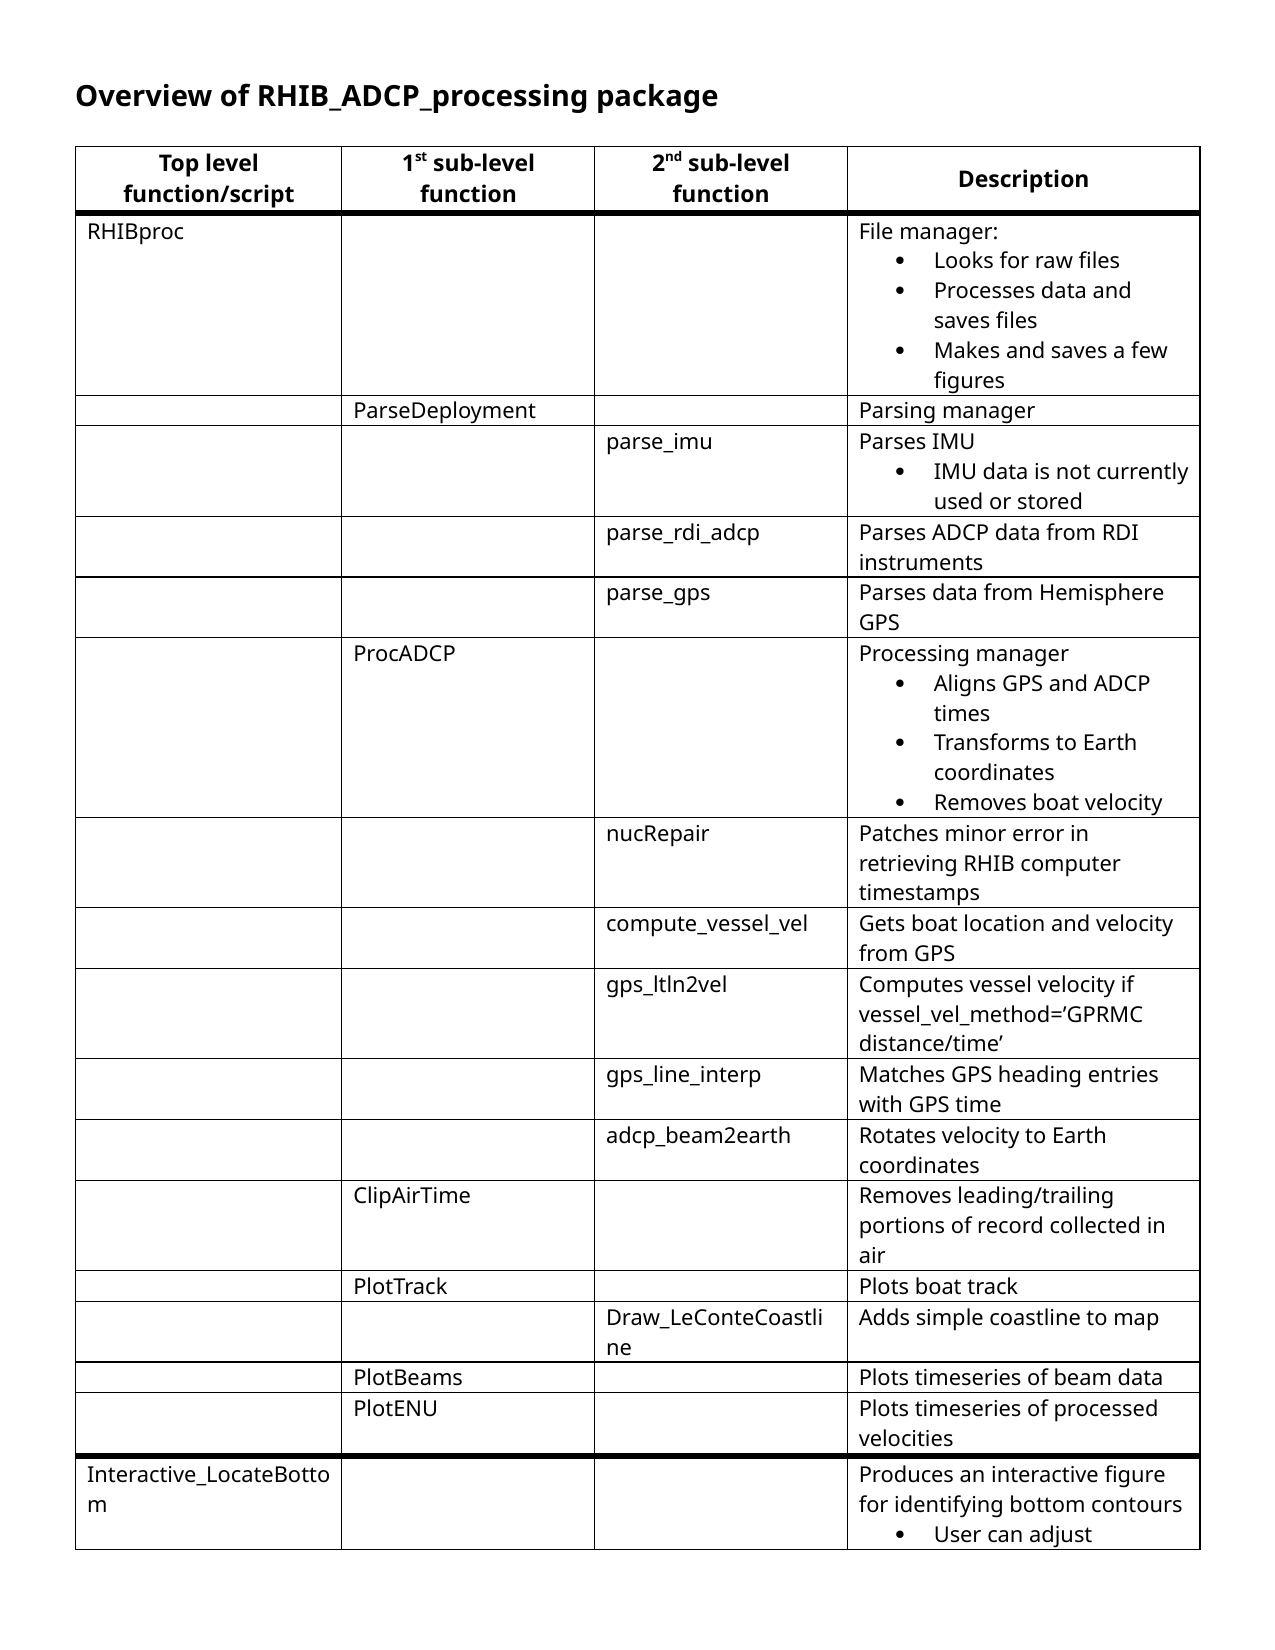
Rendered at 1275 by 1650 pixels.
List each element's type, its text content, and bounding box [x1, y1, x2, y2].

table_cell [342, 969, 594, 1058]
table_cell [342, 818, 594, 907]
table_cell Parses IMU IMU data is not currently used or stored [848, 426, 1199, 516]
table_cell [76, 426, 341, 516]
table_cell PlotENU [342, 1393, 594, 1453]
table_cell [342, 578, 594, 637]
table_cell [342, 908, 594, 968]
table_cell ClipAirTime [342, 1181, 594, 1270]
table_cell [76, 1120, 341, 1179]
table_cell [76, 1393, 341, 1453]
table_cell Removes leading/trailing portions of record collected in air [848, 1181, 1199, 1270]
table_cell Plots timeseries of processed velocities [848, 1393, 1199, 1453]
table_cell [848, 1459, 1199, 1548]
table_cell [595, 638, 847, 817]
table_cell [595, 396, 847, 425]
table_cell PlotBeams [342, 1363, 594, 1392]
table_cell [76, 818, 341, 907]
table_cell Processing manager Aligns GPS and ADCP times Transforms to Earth coordinates Removes boat velocity [848, 638, 1199, 817]
table_cell Draw_LeConteCoastline [595, 1302, 847, 1361]
table_cell [76, 969, 341, 1058]
table_cell [595, 1271, 847, 1301]
table_cell Parses ADCP data from RDI instruments [848, 517, 1199, 576]
table_cell [342, 517, 594, 576]
table_cell [595, 1393, 847, 1453]
table_cell [76, 908, 341, 968]
table_cell [76, 638, 341, 817]
table_cell compute_vessel_vel [595, 908, 847, 968]
table_cell ProcADCP [342, 638, 594, 817]
table_cell [595, 1459, 847, 1548]
table_cell [342, 426, 594, 516]
table_cell gps_line_interp [595, 1059, 847, 1119]
table_cell [76, 396, 341, 425]
table_cell parse_imu [595, 426, 847, 516]
table_cell [342, 216, 594, 394]
table_header Description [848, 147, 1199, 209]
table_cell Gets boat location and velocity from GPS [848, 908, 1199, 968]
table_cell [595, 1181, 847, 1270]
table_cell File manager: Looks for raw files Processes data and saves files Makes and saves a few figures [848, 216, 1199, 394]
table_cell PlotTrack [342, 1271, 594, 1301]
table_header Top level function/script [76, 147, 341, 209]
table_cell Computes vessel velocity if vessel_vel_method=’GPRMC distance/time’ [848, 969, 1199, 1058]
table_cell Patches minor error in retrieving RHIB computer timestamps [848, 818, 1199, 907]
table_cell [76, 1302, 341, 1361]
table_header 1st sub-level function [342, 147, 594, 209]
table_cell [595, 216, 847, 394]
table_cell nucRepair [595, 818, 847, 907]
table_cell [76, 1459, 341, 1548]
table_cell Plots timeseries of beam data [848, 1363, 1199, 1392]
table_cell [76, 1059, 341, 1119]
table_cell Rotates velocity to Earth coordinates [848, 1120, 1199, 1179]
table_cell [342, 1302, 594, 1361]
table_cell [76, 1271, 341, 1301]
text Overview of RHIB_ADCP_processing package [75, 75, 1200, 115]
table_cell gps_ltln2vel [595, 969, 847, 1058]
table_cell [342, 1120, 594, 1179]
table_cell [342, 1459, 594, 1548]
table_cell [595, 1363, 847, 1392]
table_cell [76, 1363, 341, 1392]
table_cell adcp_beam2earth [595, 1120, 847, 1179]
table_cell Parsing manager [848, 396, 1199, 425]
table_cell parse_rdi_adcp [595, 517, 847, 576]
table_cell [342, 1059, 594, 1119]
table_cell Matches GPS heading entries with GPS time [848, 1059, 1199, 1119]
table_cell ParseDeployment [342, 396, 594, 425]
table_cell [76, 1181, 341, 1270]
table_cell RHIBproc [76, 216, 341, 394]
table_cell Adds simple coastline to map [848, 1302, 1199, 1361]
table_header 2nd sub-level function [595, 147, 847, 209]
table_cell Plots boat track [848, 1271, 1199, 1301]
table_cell Parses data from Hemisphere GPS [848, 578, 1199, 637]
table_cell parse_gps [595, 578, 847, 637]
table_cell [76, 517, 341, 576]
table_cell [76, 578, 341, 637]
